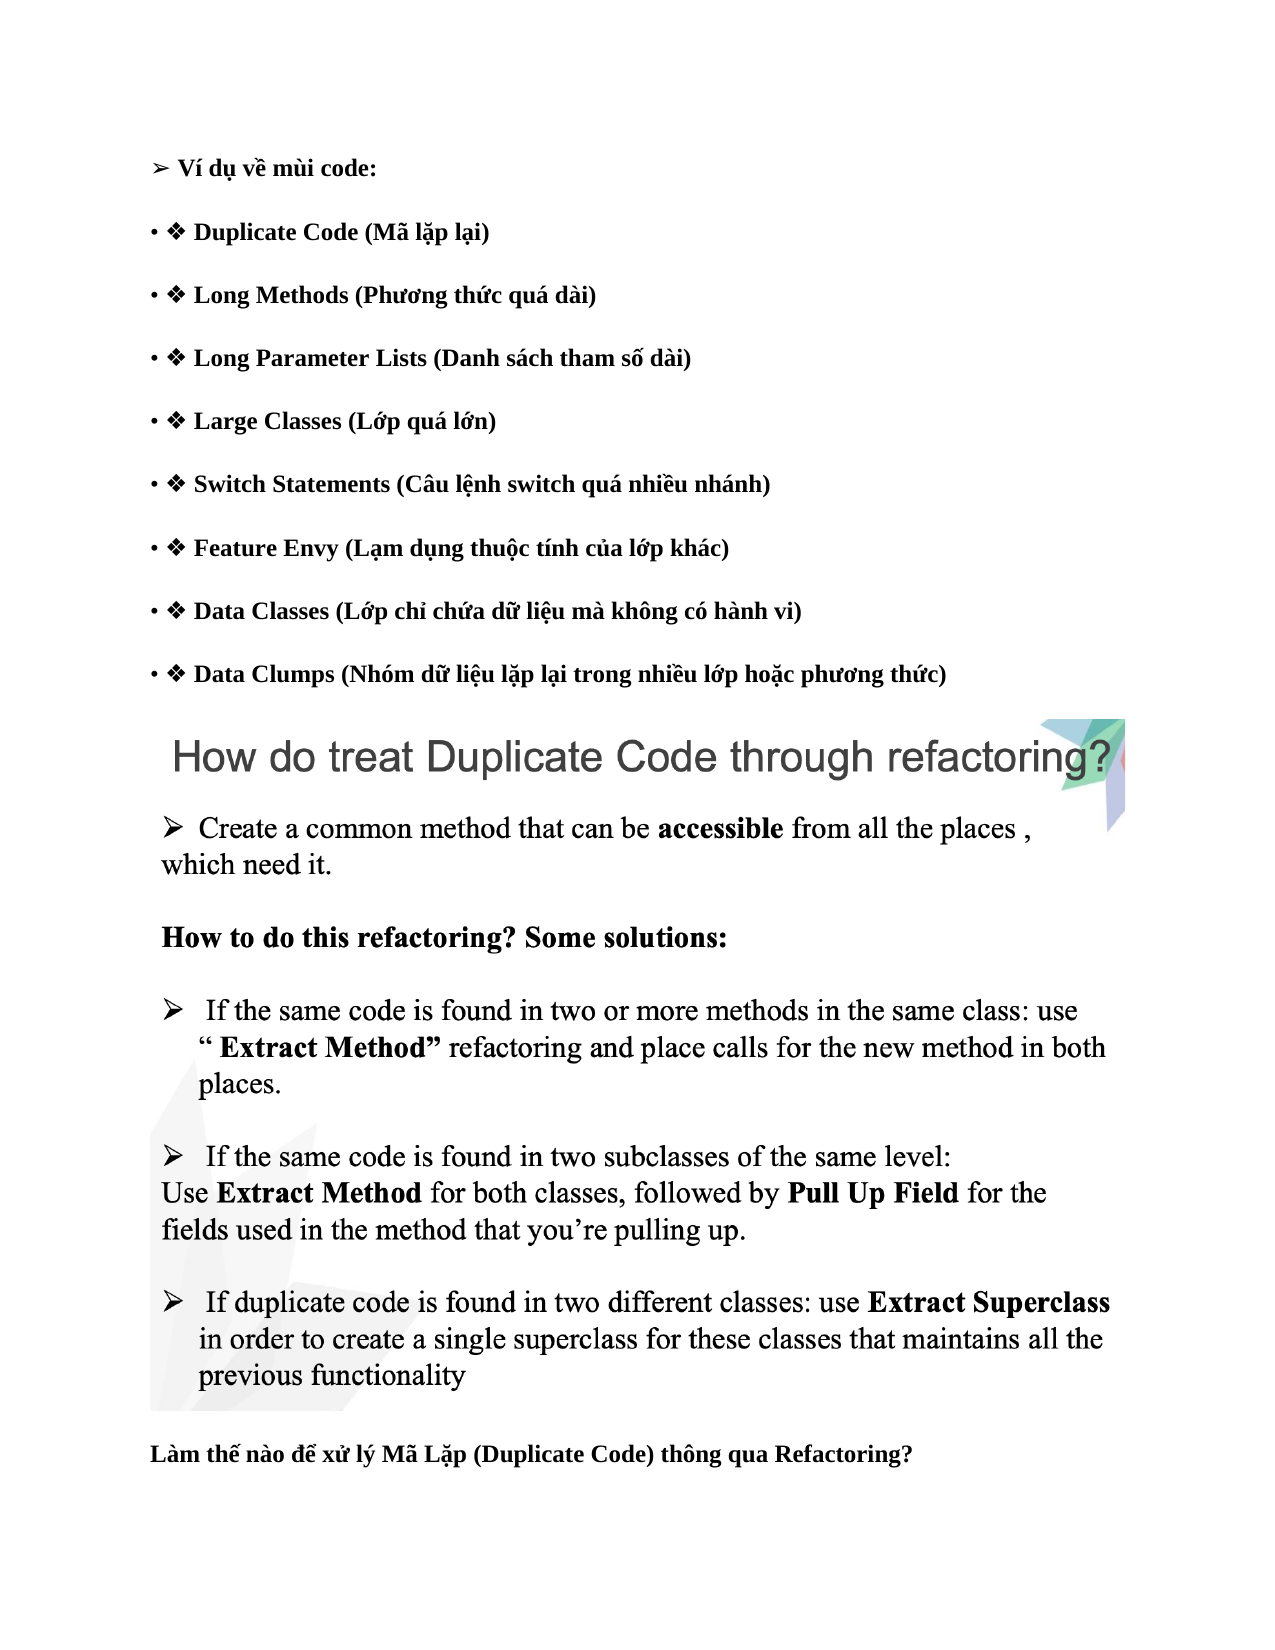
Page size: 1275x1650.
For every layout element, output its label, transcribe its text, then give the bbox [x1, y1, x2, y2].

text • ❖ Data Classes (Lớp chỉ chứa dữ liệu mà không có hành vi) [150, 593, 1125, 627]
picture [150, 719, 1125, 1411]
text Làm thế nào để xử lý Mã Lặp (Duplicate Code) thông qua Refactoring? [150, 1439, 1125, 1468]
text • ❖ Long Methods (Phương thức quá dài) [150, 276, 1125, 311]
text • ❖ Feature Envy (Lạm dụng thuộc tính của lớp khác) [150, 529, 1125, 563]
text • ❖ Data Clumps (Nhóm dữ liệu lặp lại trong nhiều lớp hoặc phương thức) [150, 656, 1125, 690]
text • ❖ Long Parameter Lists (Danh sách tham số dài) [150, 340, 1125, 374]
text • ❖ Switch Statements (Câu lệnh switch quá nhiều nhánh) [150, 466, 1125, 500]
text • ❖ Large Classes (Lớp quá lớn) [150, 403, 1125, 437]
text ➢ Ví dụ về mùi code: [150, 150, 1125, 184]
text • ❖ Duplicate Code (Mã lặp lại) [150, 213, 1125, 247]
